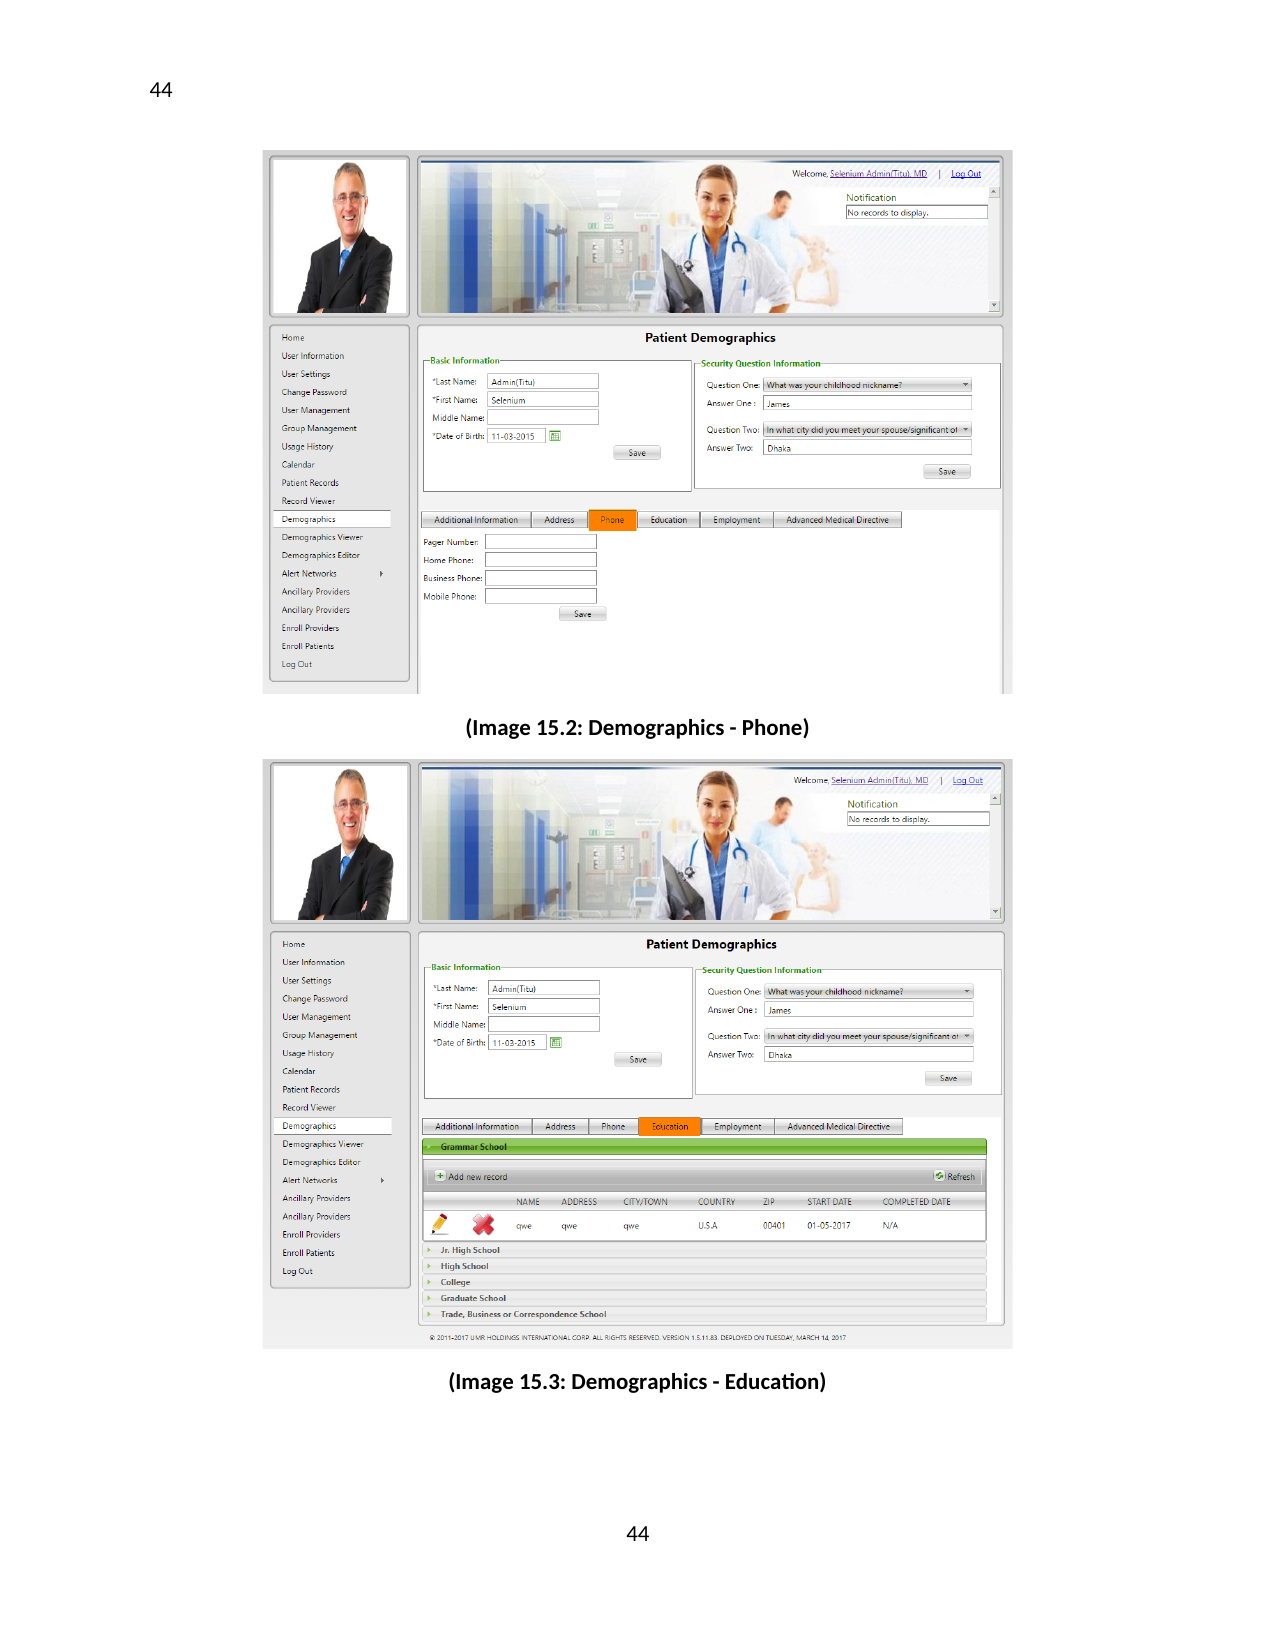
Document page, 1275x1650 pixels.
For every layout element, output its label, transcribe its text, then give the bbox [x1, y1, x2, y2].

text (Image 15.2: Demographics - Phone) [150, 713, 1125, 741]
text (Image 15.3: Demographics - Education) [150, 1367, 1125, 1395]
